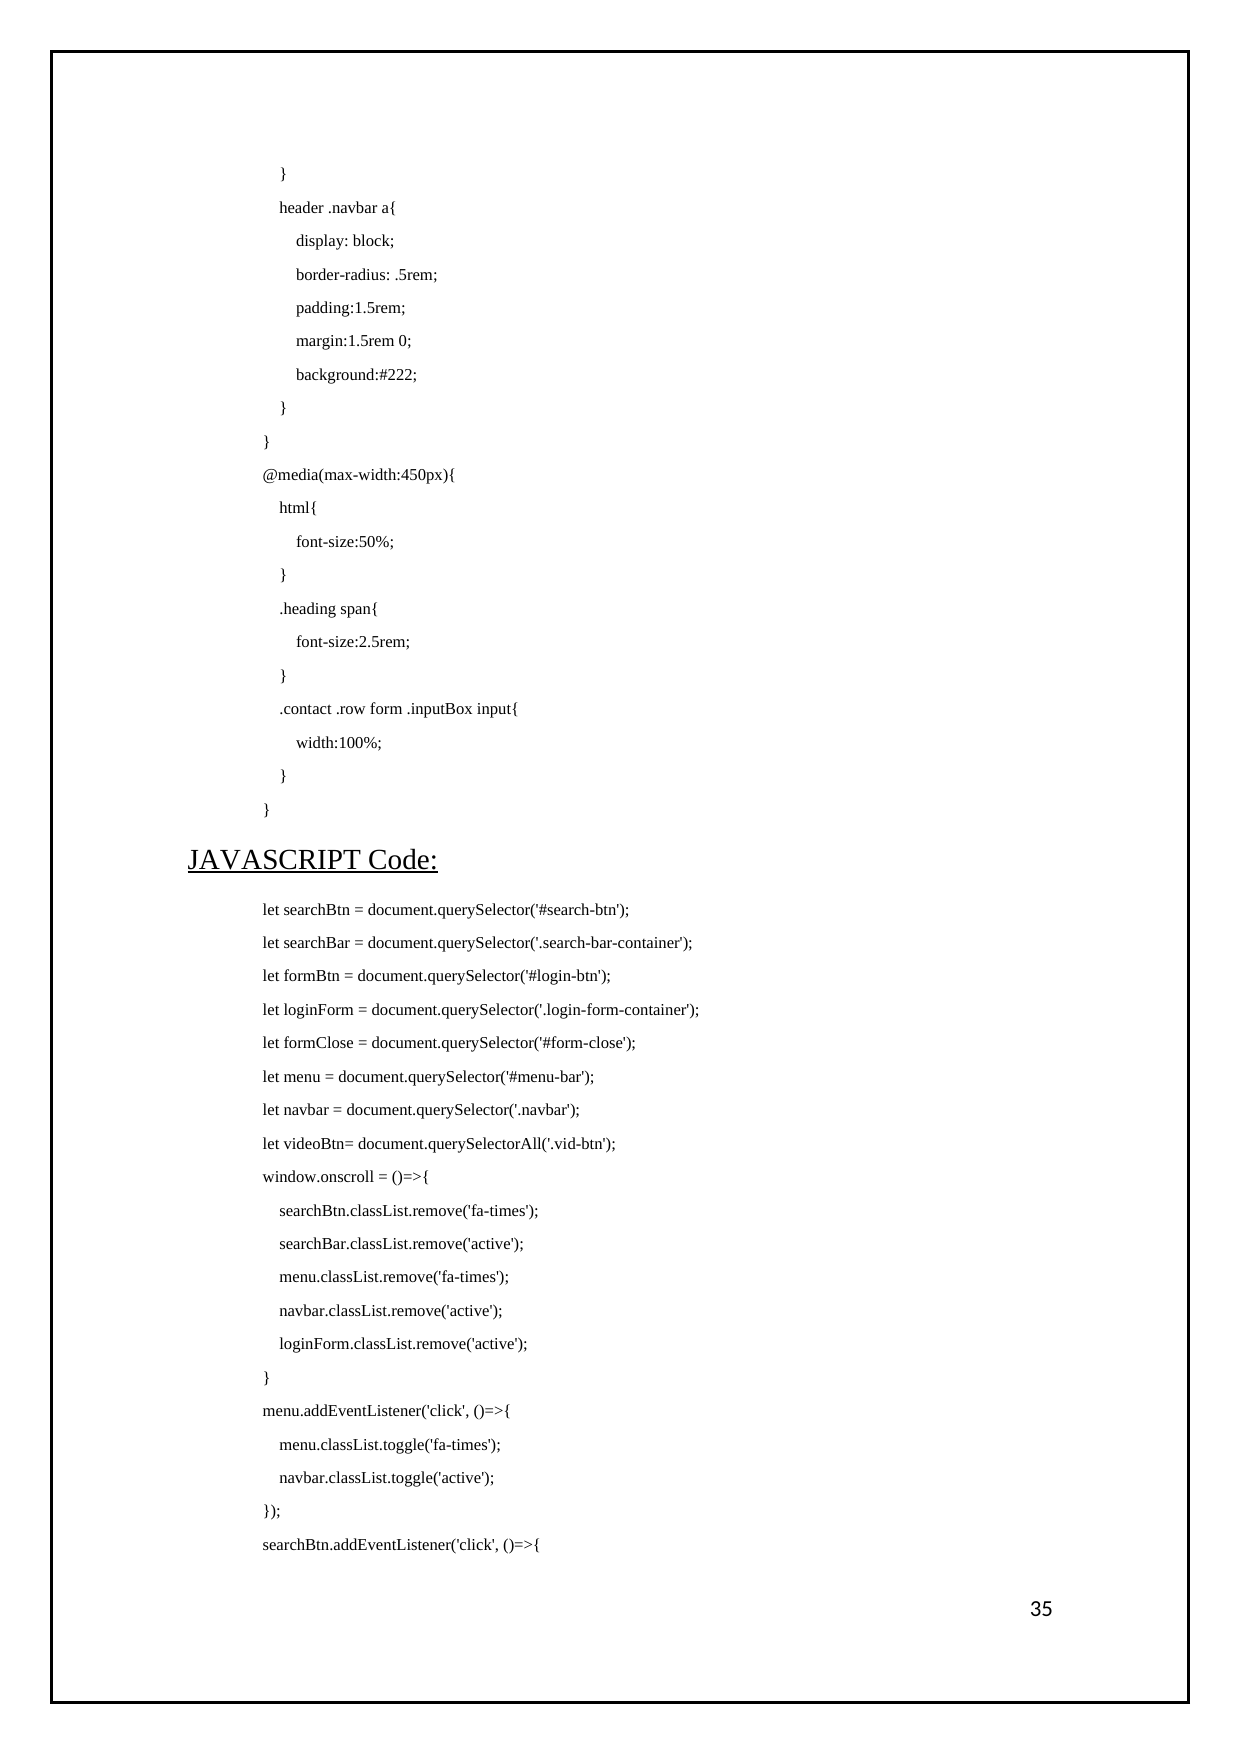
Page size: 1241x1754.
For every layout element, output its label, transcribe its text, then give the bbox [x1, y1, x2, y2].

list @media(max-width:450px){ [262, 458, 1053, 491]
list width:100%; [262, 726, 1053, 758]
list .contact .row form .inputBox input{ [262, 692, 1053, 725]
list searchBtn.classList.remove('fa-times'); [262, 1194, 1053, 1226]
list padding:1.5rem; [262, 291, 1053, 323]
list }); [262, 1494, 1053, 1527]
list loginForm.classList.remove('active'); [262, 1327, 1053, 1360]
list let searchBar = document.querySelector('.search-bar-container'); [262, 926, 1053, 959]
list font-size:2.5rem; [262, 625, 1053, 658]
list JAVASCRIPT Code: [187, 826, 1053, 891]
list } [262, 157, 1053, 190]
list let menu = document.querySelector('#menu-bar'); [262, 1060, 1053, 1092]
list border-radius: .5rem; [262, 258, 1053, 290]
list header .navbar a{ [262, 191, 1053, 223]
list } [262, 759, 1053, 792]
list let searchBtn = document.querySelector('#search-btn'); [262, 893, 1053, 925]
list menu.classList.toggle('fa-times'); [262, 1428, 1053, 1460]
list } [262, 425, 1053, 457]
list let formClose = document.querySelector('#form-close'); [262, 1026, 1053, 1059]
list let formBtn = document.querySelector('#login-btn'); [262, 959, 1053, 992]
list let loginForm = document.querySelector('.login-form-container'); [262, 993, 1053, 1026]
list menu.addEventListener('click', ()=>{ [262, 1394, 1053, 1427]
list .heading span{ [262, 592, 1053, 624]
list background:#222; [262, 358, 1053, 390]
list } [262, 793, 1053, 825]
list window.onscroll = ()=>{ [262, 1160, 1053, 1193]
list navbar.classList.remove('active'); [262, 1294, 1053, 1326]
list margin:1.5rem 0; [262, 324, 1053, 357]
list menu.classList.remove('fa-times'); [262, 1261, 1053, 1293]
list navbar.classList.toggle('active'); [262, 1461, 1053, 1494]
list let videoBtn= document.querySelectorAll('.vid-btn'); [262, 1127, 1053, 1159]
list } [262, 659, 1053, 691]
list searchBtn.addEventListener('click', ()=>{ [262, 1528, 1053, 1561]
list } [262, 1361, 1053, 1393]
list display: block; [262, 224, 1053, 257]
list } [262, 391, 1053, 424]
list html{ [262, 492, 1053, 524]
list } [262, 558, 1053, 591]
list searchBar.classList.remove('active'); [262, 1227, 1053, 1259]
list font-size:50%; [262, 525, 1053, 558]
list let navbar = document.querySelector('.navbar'); [262, 1093, 1053, 1126]
